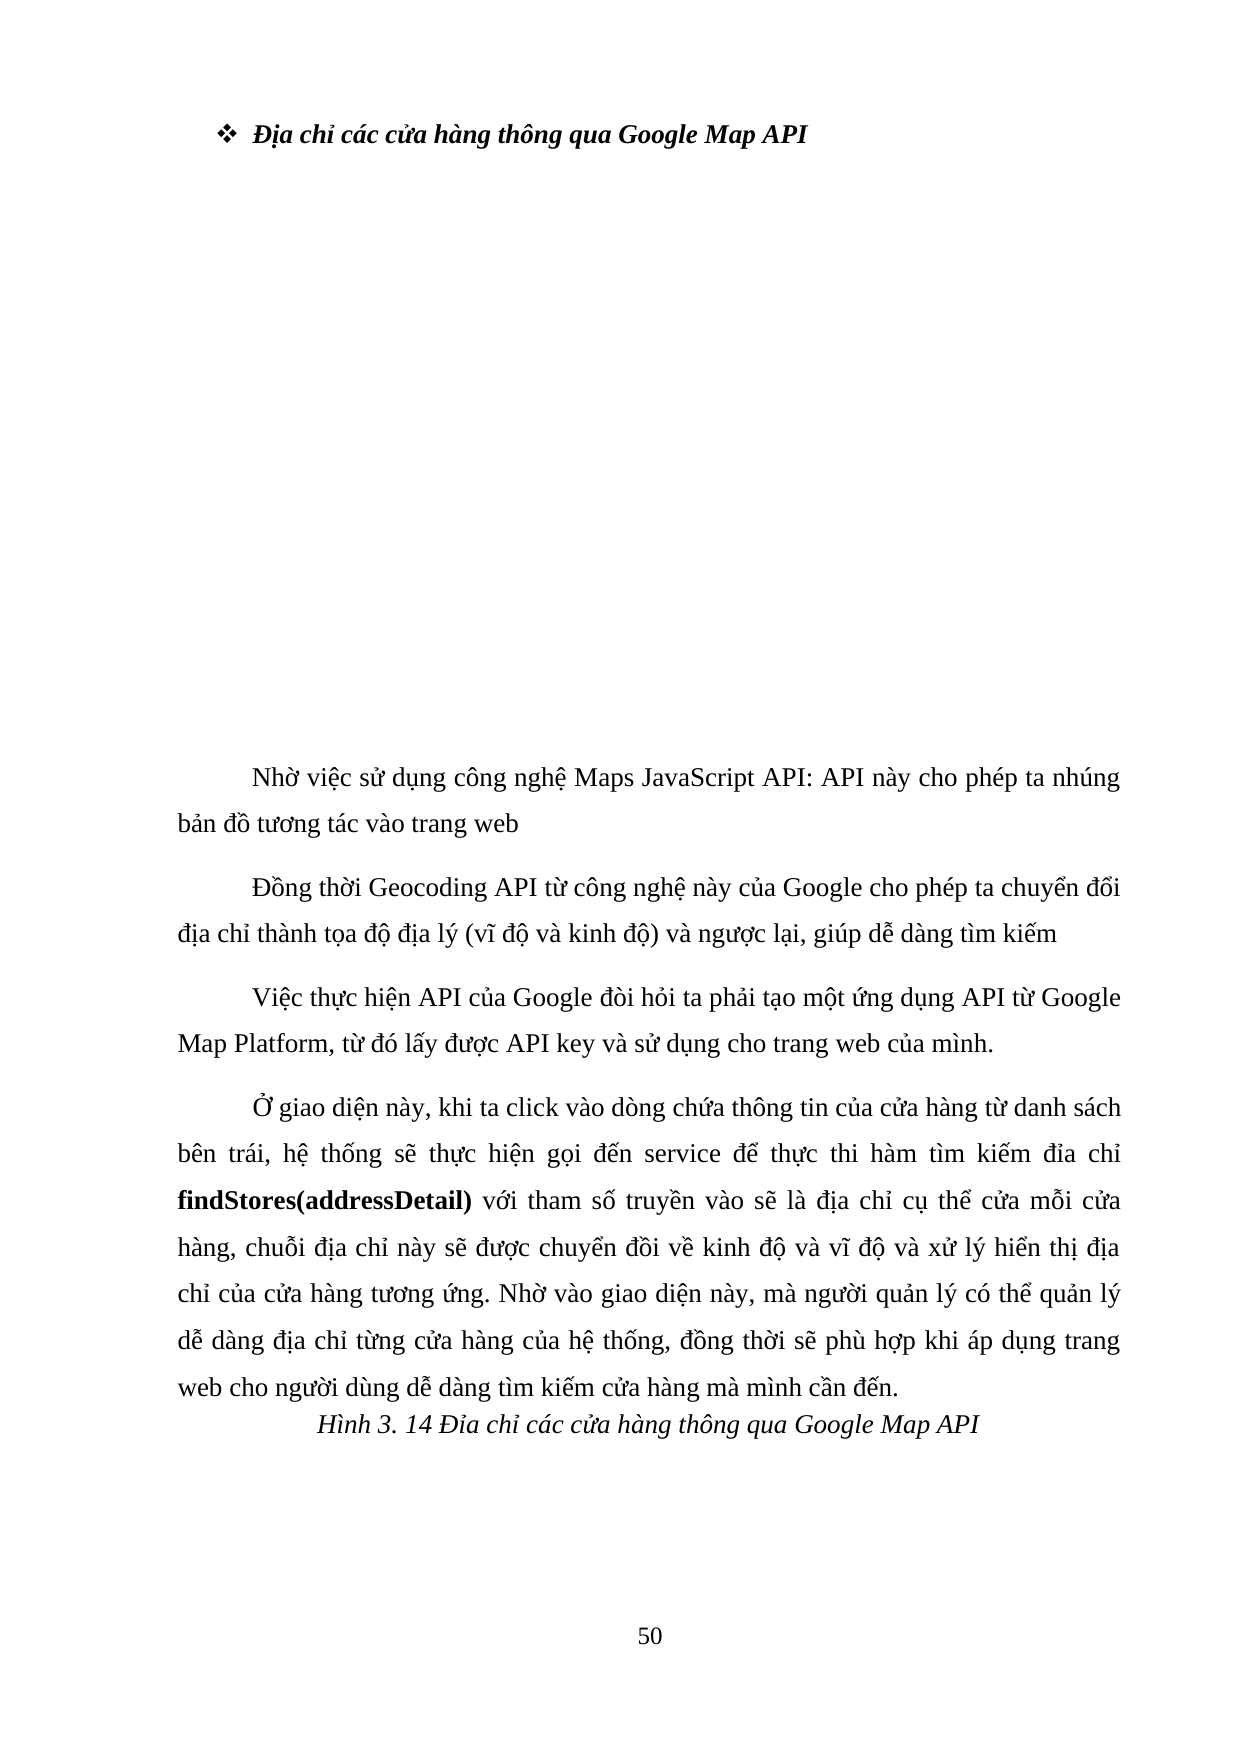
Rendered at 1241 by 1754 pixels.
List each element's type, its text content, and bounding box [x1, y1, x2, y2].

text Đồng thời Geocoding API từ công nghệ này của Google cho phép ta chuyển đổi địa chỉ thành tọa độ địa lý (vĩ độ và kinh độ) và ngược lại, giúp dễ dàng tìm kiếm [177, 871, 1122, 949]
text Nhờ việc sử dụng công nghệ Maps JavaScript API: API này cho phép ta nhúng bản đồ tương tác vào trang web [177, 177, 1122, 839]
text Việc thực hiện API của Google đòi hỏi ta phải tạo một ứng dụng API từ Google Map Platform, từ đó lấy được API key và sử dụng cho trang web của mình. [177, 981, 1122, 1059]
text Ở giao diện này, khi ta click vào dòng chứa thông tin của cửa hàng từ danh sách bên trái, hệ thống sẽ thực hiện gọi đến service để thực thi hàm tìm kiếm đỉa chỉ findStores(addressDetail) với tham số truyền vào sẽ là địa chỉ cụ thể cửa mỗi cửa hàng, chuỗi địa chỉ này sẽ được chuyển đồi về kinh độ và vĩ độ và xử lý hiển thị địa chỉ của cửa hàng tương ứng. Nhờ vào giao diện này, mà người quản lý có thể quản lý dễ dàng địa chỉ từng cửa hàng của hệ thống, đồng thời sẽ phù hợp khi áp dụng trang web cho người dùng dễ dàng tìm kiếm cửa hàng mà mình cần đến. [177, 1091, 1122, 1402]
text Địa chỉ các cửa hàng thông qua Google Map API [215, 118, 1122, 149]
